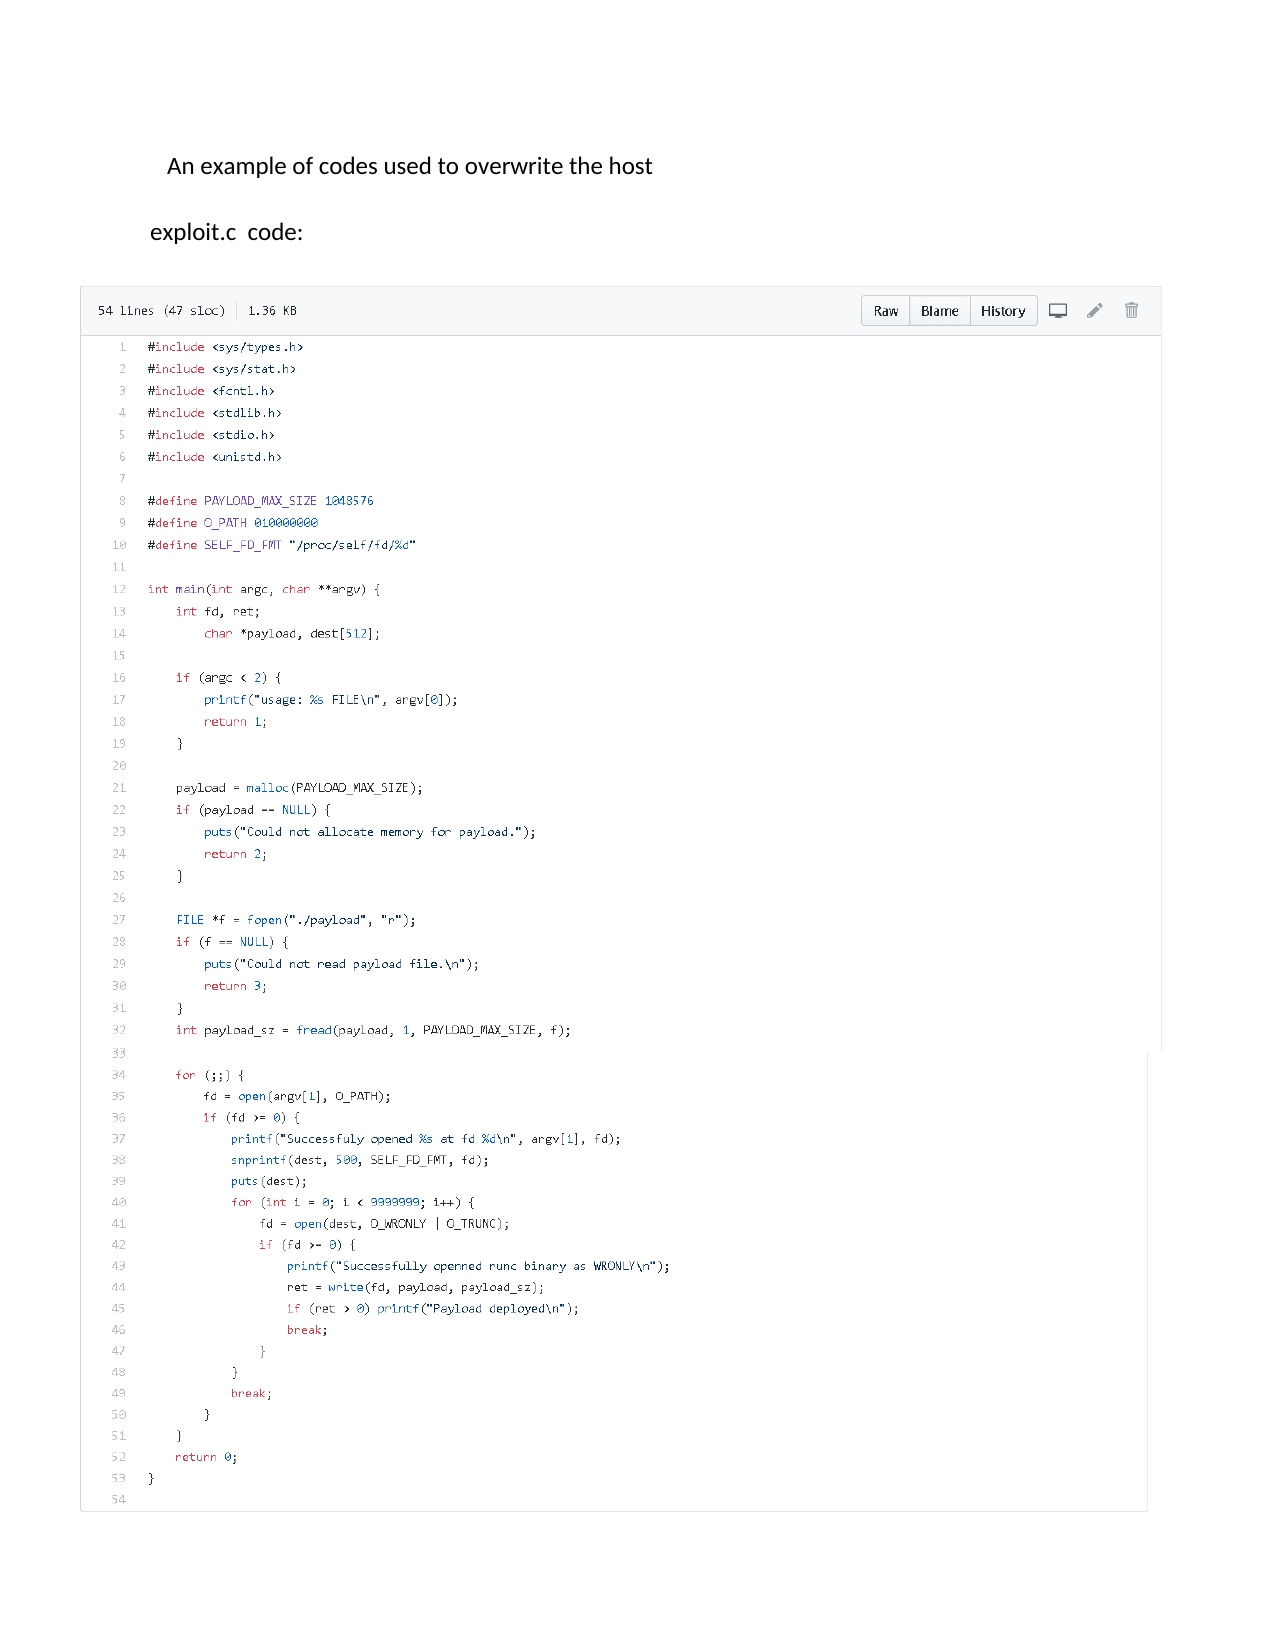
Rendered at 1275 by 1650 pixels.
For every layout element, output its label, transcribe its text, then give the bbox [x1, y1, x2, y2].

list exploit.c code: [150, 216, 1125, 246]
list An example of codes used to overwrite the host [150, 150, 1125, 181]
picture [38, 279, 1174, 1526]
